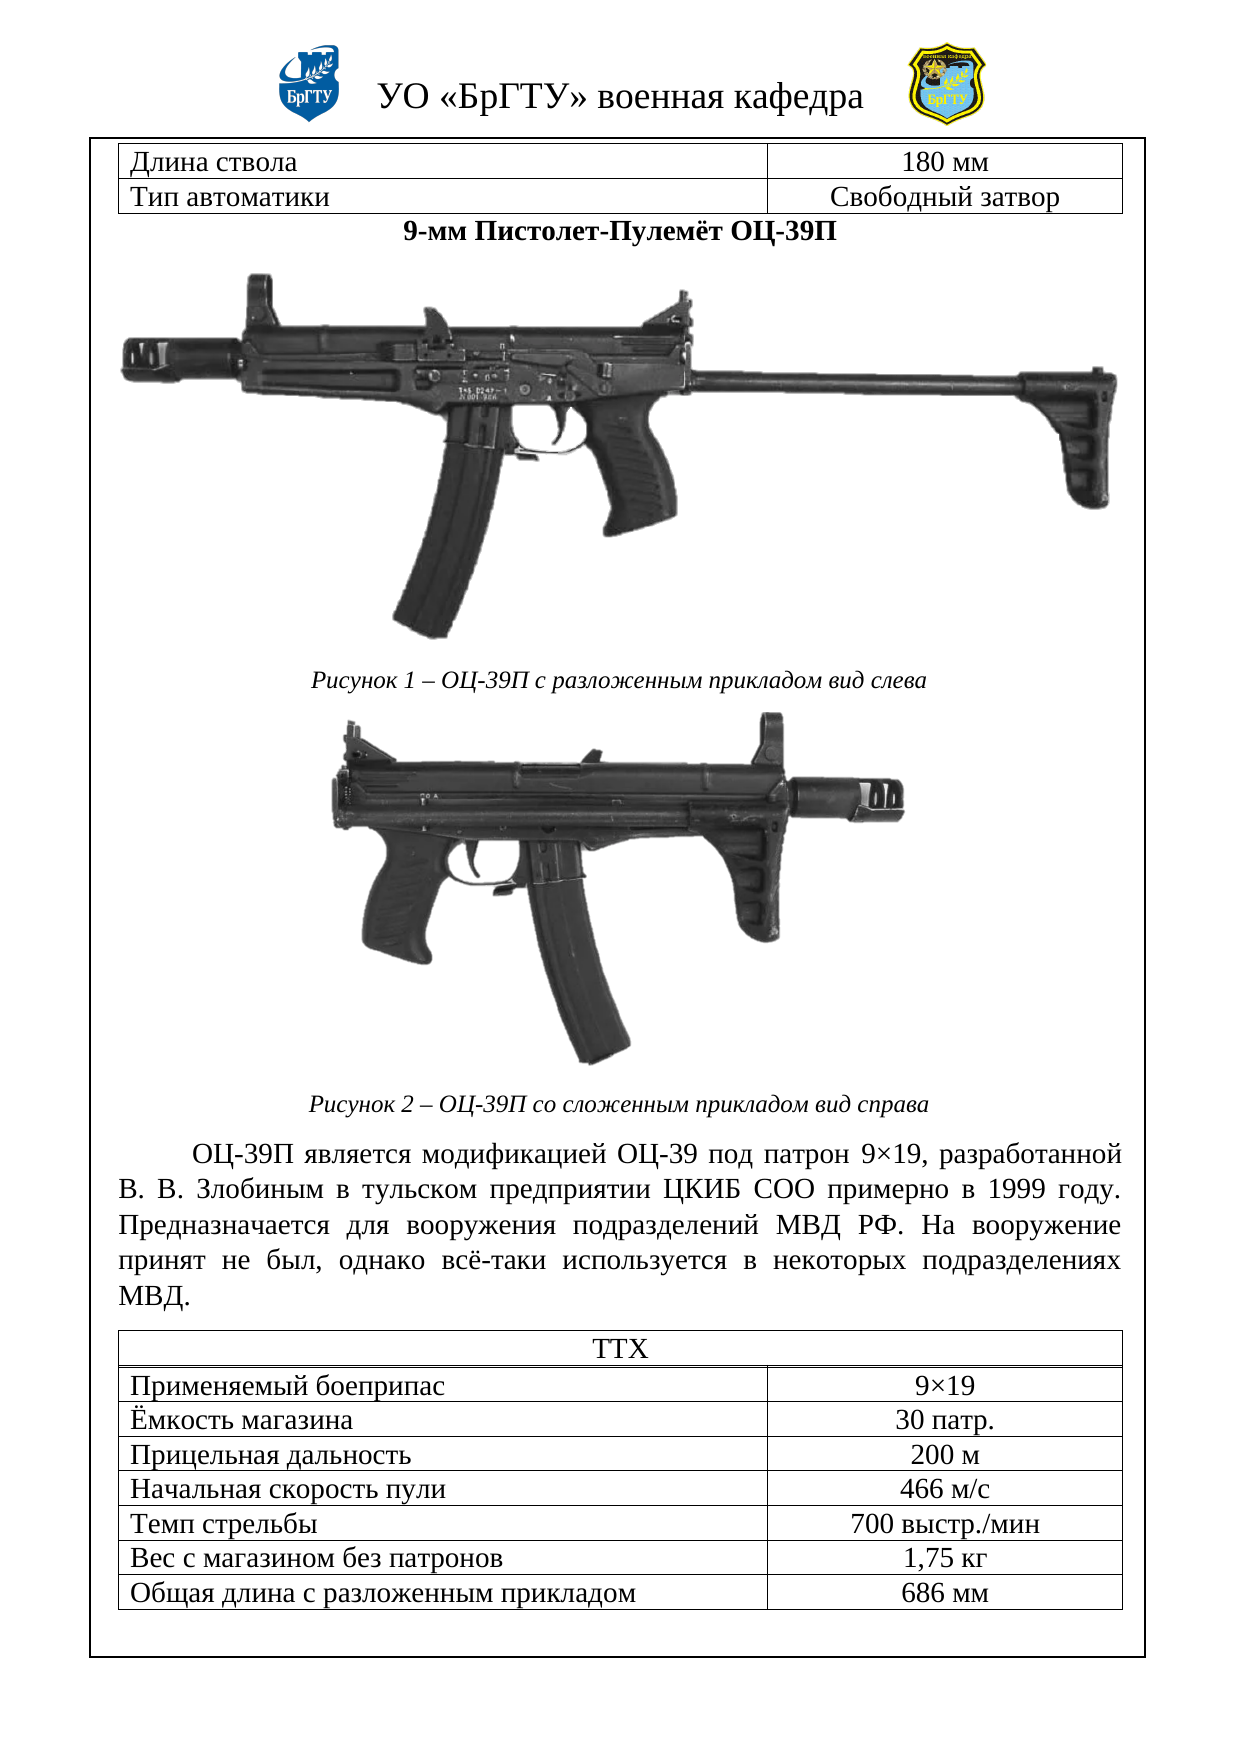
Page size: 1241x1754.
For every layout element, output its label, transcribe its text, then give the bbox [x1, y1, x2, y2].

text Рисунок 2 – ОЦ-39П со сложенным прикладом вид справа [118, 1089, 1122, 1117]
table_cell Применяемый боеприпас [119, 1368, 767, 1401]
picture [118, 265, 1123, 647]
text ОЦ-39П является модификацией ОЦ-39 под патрон 9×19, разработанной В. В. Злобиным в тульском предприятии ЦКИБ СОО примерно в 1999 году. Предназначается для вооружения подразделений МВД РФ. На вооружение принят не был, однако всё-таки используется в некоторых подразделениях МВД. [118, 1136, 1122, 1311]
table_cell Общая длина с разложенным прикладом [119, 1575, 767, 1609]
table_cell Ёмкость магазина [119, 1402, 767, 1436]
table_cell 200 м [768, 1437, 1122, 1470]
table_cell Вес с магазином без патронов [119, 1541, 767, 1574]
table_cell 30 патр. [768, 1402, 1122, 1436]
table_cell 700 выстр./мин [768, 1506, 1122, 1539]
text 9-мм Пистолет-Пулемёт ОЦ-39П [118, 214, 1122, 247]
text Рисунок 1 – ОЦ-39П с разложенным прикладом вид слева [118, 665, 1122, 694]
table_cell Темп стрельбы [119, 1506, 767, 1539]
table_cell Прицельная дальность [119, 1437, 767, 1470]
table_cell Свободный затвор [768, 179, 1122, 212]
picture [327, 712, 913, 1071]
table_header ТТХ [119, 1331, 1122, 1364]
picture [907, 42, 987, 126]
picture [270, 44, 348, 123]
table_cell 9×19 [768, 1368, 1122, 1401]
table_cell 686 мм [768, 1575, 1122, 1609]
table_cell Тип автоматики [119, 179, 767, 212]
table_cell Начальная скорость пули [119, 1471, 767, 1505]
table_cell Длина ствола [119, 144, 767, 178]
table_cell 466 м/с [768, 1471, 1122, 1505]
table_cell 180 мм [768, 144, 1122, 178]
table_cell 1,75 кг [768, 1541, 1122, 1574]
